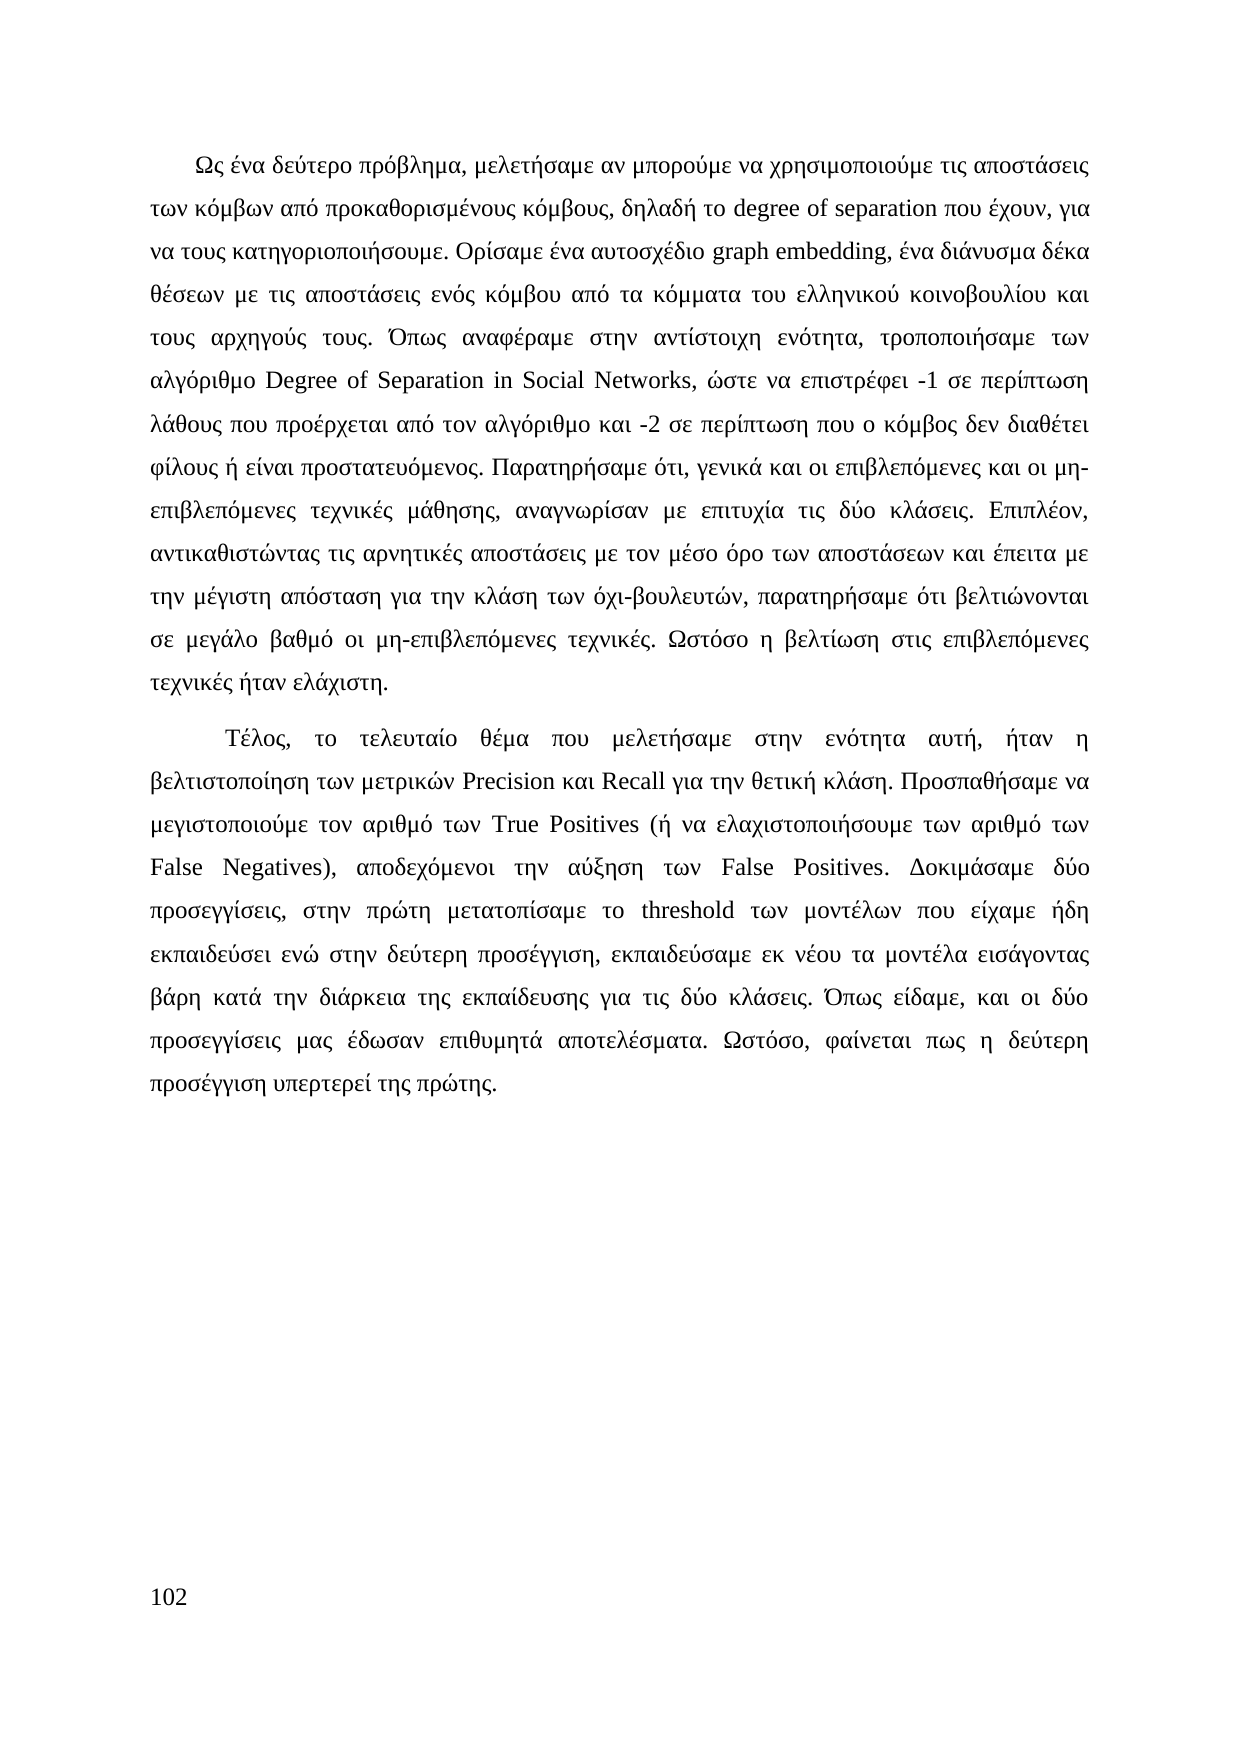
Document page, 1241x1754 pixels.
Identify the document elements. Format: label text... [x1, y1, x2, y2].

text Ως ένα δεύτερο πρόβλημα, μελετήσαμε αν μπορούμε να χρησιμοποιούμε τις αποστάσεις των κόμβων από προκαθορισμένους κόμβους, δηλαδή το degree of separation που έχουν, για να τους κατηγοριοποιήσουμε. Ορίσαμε ένα αυτοσχέδιο graph embedding, ένα διάνυσμα δέκα θέσεων με τις αποστάσεις ενός κόμβου από τα κόμματα του ελληνικού κοινοβουλίου και τους αρχηγούς τους. Όπως αναφέραμε στην αντίστοιχη ενότητα, τροποποιήσαμε των αλγόριθμο Degree of Separation in Social Networks, ώστε να επιστρέφει -1 σε περίπτωση λάθους που προέρχεται από τον αλγόριθμο και -2 σε περίπτωση που ο κόμβος δεν διαθέτει φίλους ή είναι προστατευόμενος. Παρατηρήσαμε ότι, γενικά και οι επιβλεπόμενες και οι μη-επιβλεπόμενες τεχνικές μάθησης, αναγνωρίσαν με επιτυχία τις δύο κλάσεις. Επιπλέον, αντικαθιστώντας τις αρνητικές αποστάσεις με τον μέσο όρο των αποστάσεων και έπειτα με την μέγιστη απόσταση για την κλάση των όχι-βουλευτών, παρατηρήσαμε ότι βελτιώνονται σε μεγάλο βαθμό οι μη-επιβλεπόμενες τεχνικές. Ωστόσο η βελτίωση στις επιβλεπόμενες τεχνικές ήταν ελάχιστη. [150, 150, 1090, 696]
text Τέλος, το τελευταίο θέμα που μελετήσαμε στην ενότητα αυτή, ήταν η βελτιστοποίηση των μετρικών Precision και Recall για την θετική κλάση. Προσπαθήσαμε να μεγιστοποιούμε τον αριθμό των True Positives (ή να ελαχιστοποιήσουμε των αριθμό των False Negatives), αποδεχόμενοι την αύξηση των False Positives. Δοκιμάσαμε δύο προσεγγίσεις, στην πρώτη μετατοπίσαμε το threshold των μοντέλων που είχαμε ήδη εκπαιδεύσει ενώ στην δεύτερη προσέγγιση, εκπαιδεύσαμε εκ νέου τα μοντέλα εισάγοντας βάρη κατά την διάρκεια της εκπαίδευσης για τις δύο κλάσεις. Όπως είδαμε, και οι δύο προσεγγίσεις μας έδωσαν επιθυμητά αποτελέσματα. Ωστόσο, φαίνεται πως η δεύτερη προσέγγιση υπερτερεί της πρώτης. [150, 723, 1090, 1097]
